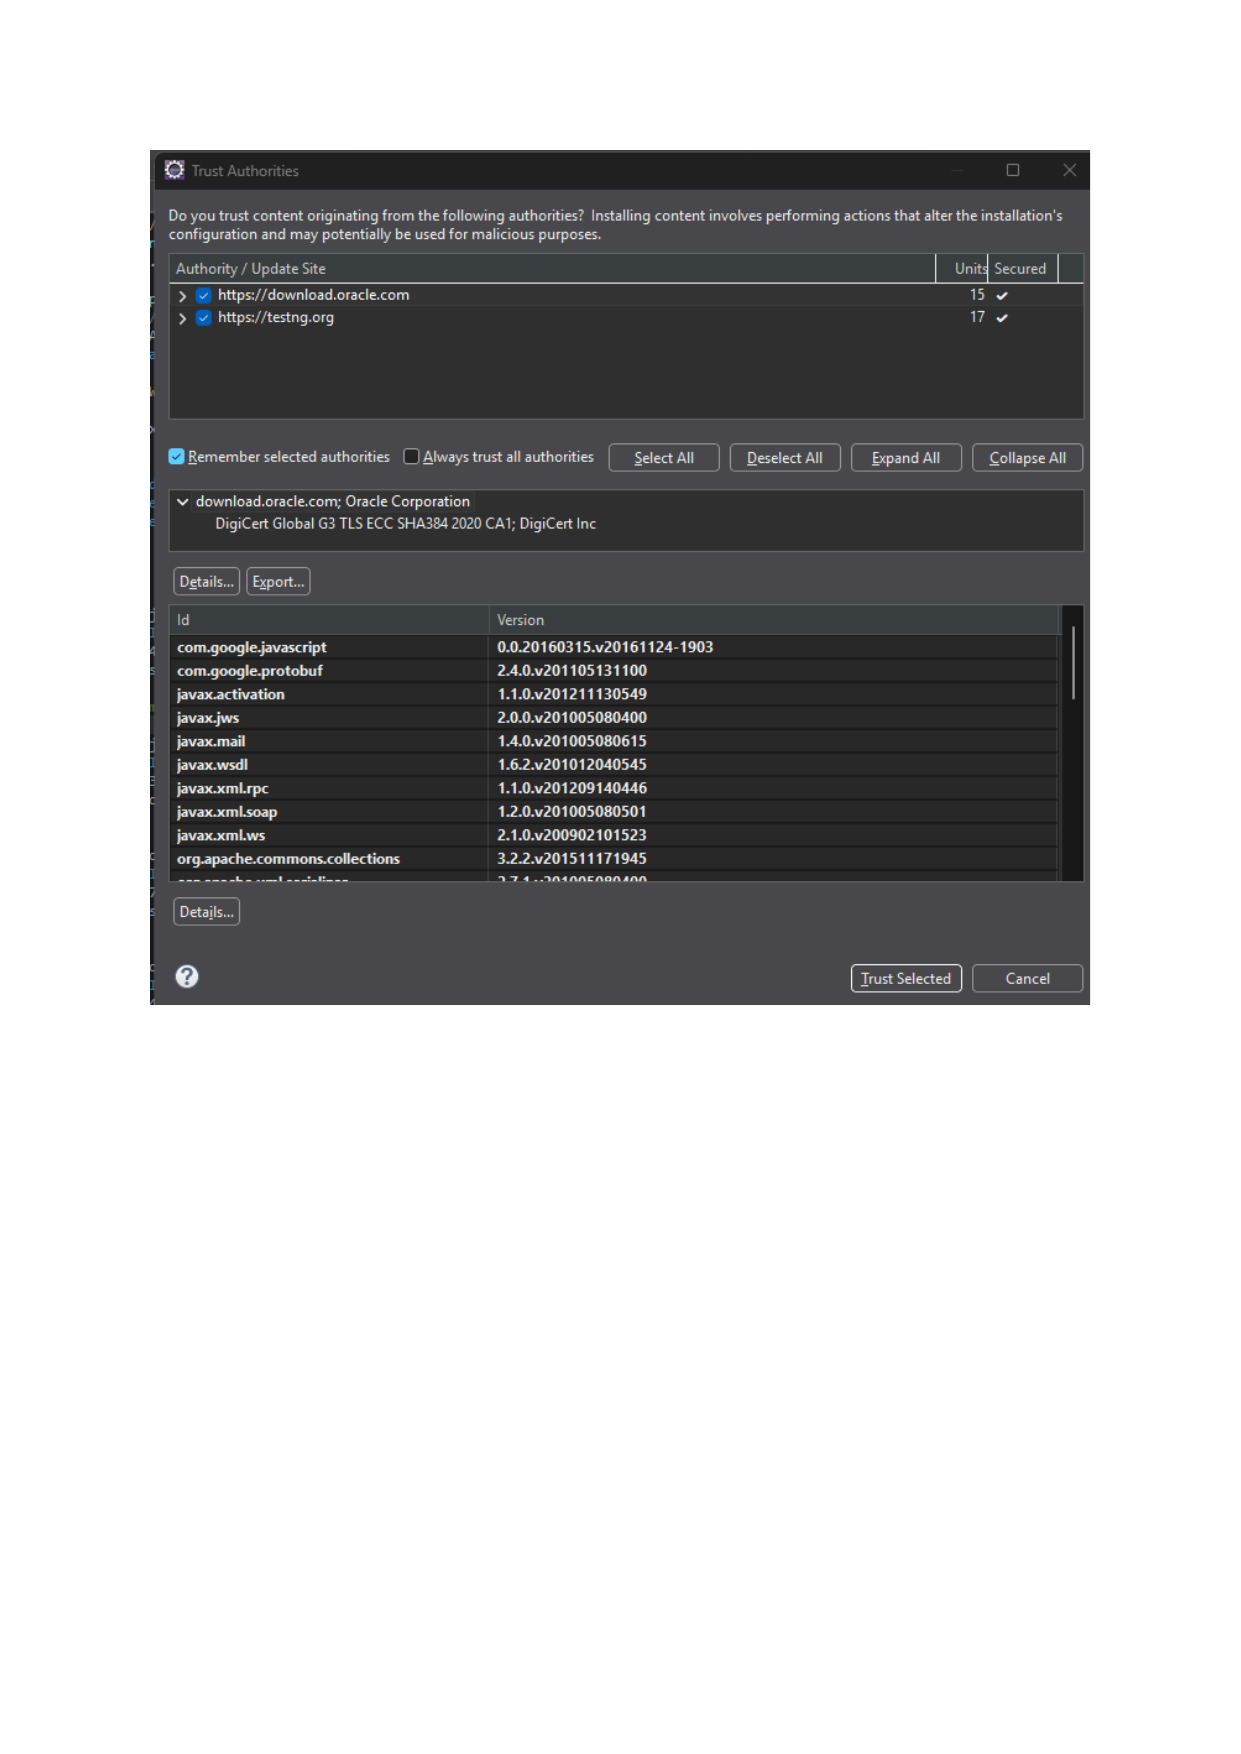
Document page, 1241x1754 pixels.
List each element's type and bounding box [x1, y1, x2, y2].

picture [150, 150, 1091, 1005]
